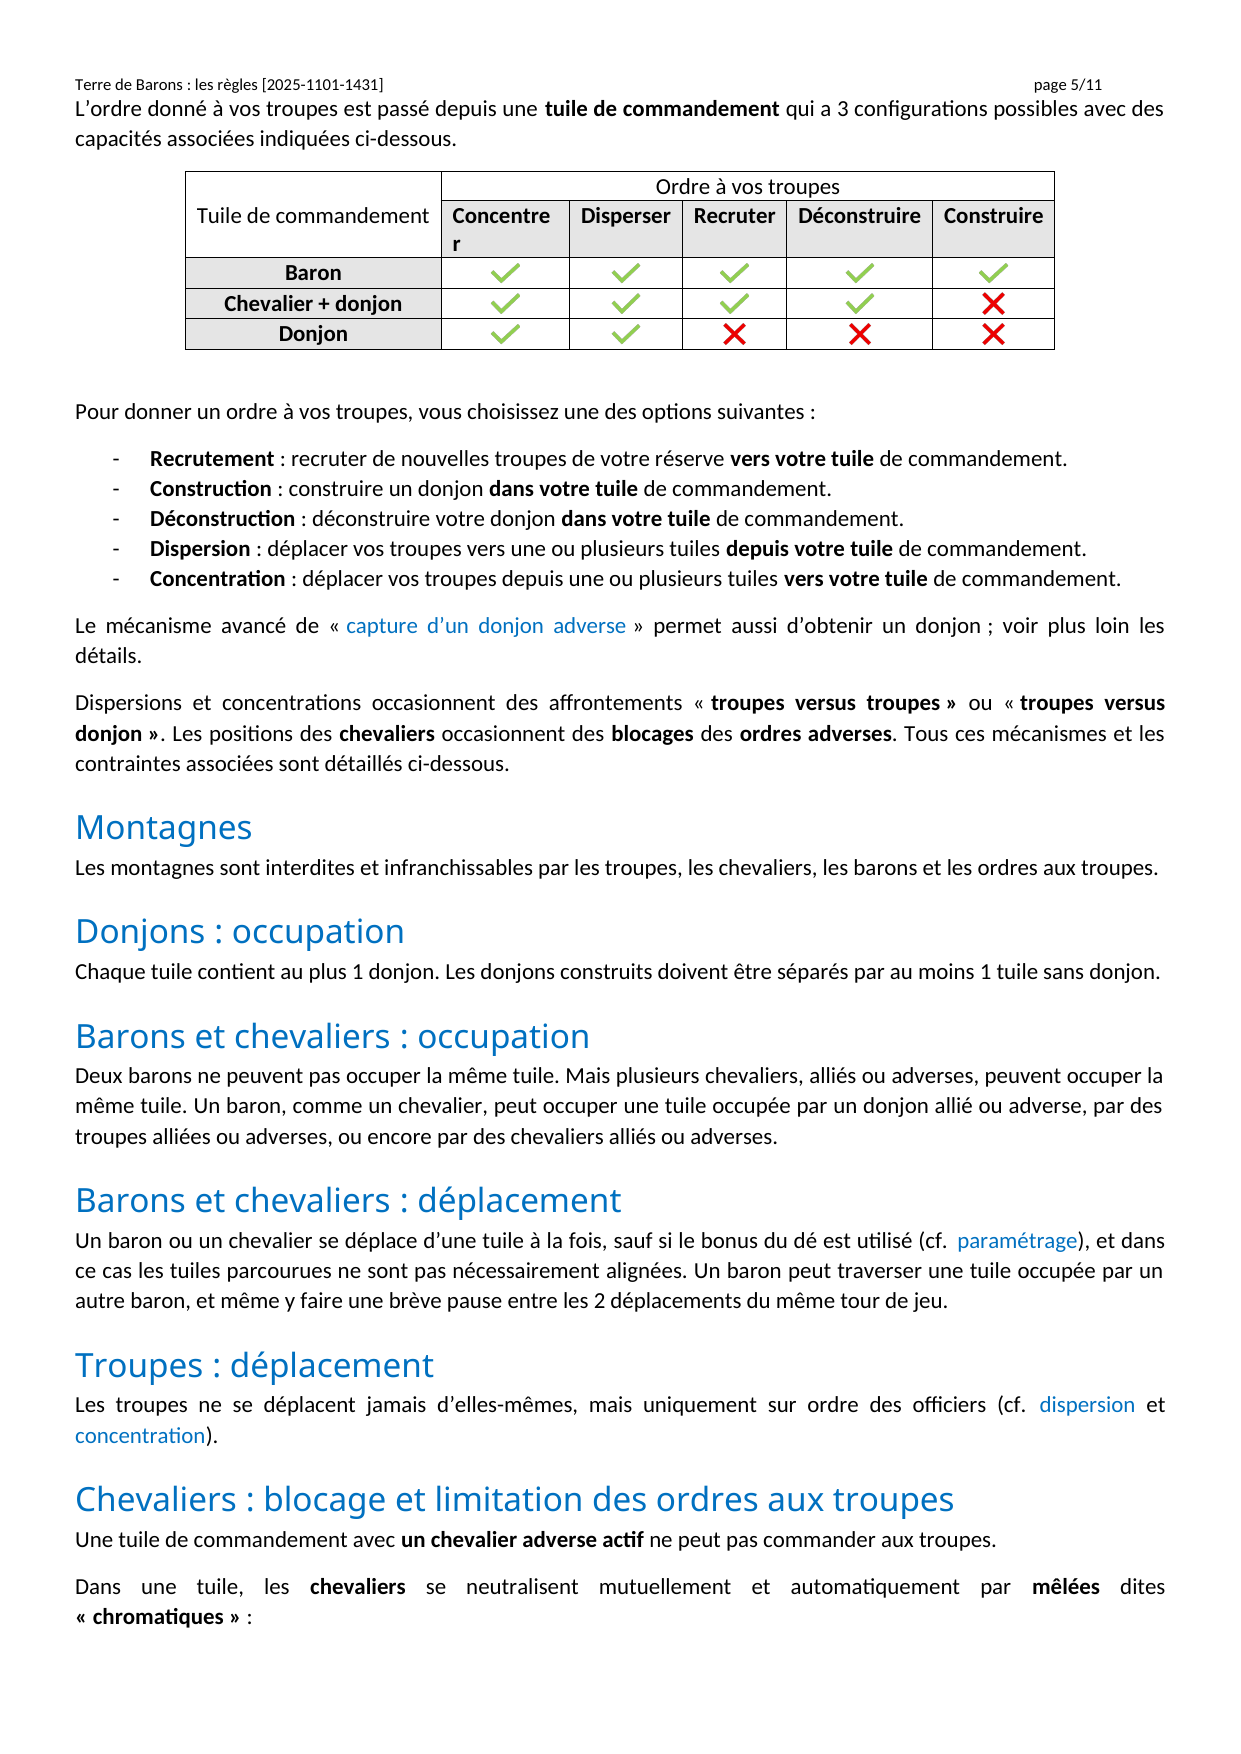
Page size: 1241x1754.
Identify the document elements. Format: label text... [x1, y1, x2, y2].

picture [978, 258, 1009, 349]
table_cell [641, 289, 682, 318]
text Chaque tuile contient au plus 1 donjon. Les donjons construits doivent être séparés par au moins 1 tuile sans donjon. [75, 957, 1165, 985]
table_cell [750, 258, 786, 288]
table_cell [570, 319, 611, 349]
list Construction : construire un donjon dans votre tuile de commandement. [112, 474, 1165, 502]
table_cell Baron [186, 258, 441, 288]
table_cell [641, 258, 682, 288]
table_cell [1009, 258, 1054, 288]
table_cell [641, 319, 682, 349]
table_cell [787, 319, 845, 349]
table_cell [442, 258, 490, 288]
text L’ordre donné à vos troupes est passé depuis une tuile de commandement qui a 3 configurations possibles avec des capacités associées indiquées ci-dessous. [75, 94, 1165, 152]
table_cell [683, 289, 719, 318]
subtitle Barons et chevaliers : occupation [75, 1012, 1165, 1058]
table_cell [570, 258, 611, 288]
text Dispersions et concentrations occasionnent des affrontements « troupes versus troupes » ou « troupes versus donjon ». Les positions des chevaliers occasionnent des blocages des ordres adverses. Tous ces mécanismes et les contraintes associées sont détaillés ci-dessous. [75, 688, 1165, 777]
table_cell [683, 319, 719, 349]
text Une tuile de commandement avec un chevalier adverse actif ne peut pas commander aux troupes. [75, 1525, 1165, 1553]
picture [490, 258, 520, 349]
list Dispersion : déplacer vos troupes vers une ou plusieurs tuiles depuis votre tuile de commandement. [112, 534, 1165, 562]
text Les montagnes sont interdites et infranchissables par les troupes, les chevaliers, les barons et les ordres aux troupes. [75, 853, 1165, 881]
subtitle Chevaliers : blocage et limitation des ordres aux troupes [75, 1476, 1165, 1521]
table_cell [875, 319, 932, 349]
table_cell Disperser [570, 201, 682, 257]
picture [611, 258, 641, 349]
table_cell Chevalier + donjon [186, 289, 441, 318]
table_cell [787, 258, 845, 288]
picture [845, 258, 875, 349]
list Recrutement : recruter de nouvelles troupes de votre réserve vers votre tuile de commandement. [112, 444, 1165, 472]
table_cell Déconstruire [787, 201, 932, 257]
table_cell Donjon [186, 319, 441, 349]
table_cell Recruter [683, 201, 786, 257]
table_cell [1009, 319, 1054, 349]
table_cell [875, 258, 932, 288]
table_cell [750, 289, 786, 318]
table_cell [875, 289, 932, 318]
table_cell [933, 258, 978, 288]
table_cell [683, 258, 719, 288]
table_cell Concentrer [442, 201, 569, 257]
text Un baron ou un chevalier se déplace d’une tuile à la fois, sauf si le bonus du dé est utilisé (cf. paramétrage), et dans ce cas les tuiles parcourues ne sont pas nécessairement alignées. Un baron peut traverser une tuile occupée par un autre baron, et même y faire une brève pause entre les 2 déplacements du même tour de jeu. [75, 1226, 1165, 1314]
table_cell [520, 258, 569, 288]
table_cell [933, 319, 978, 349]
text Dans une tuile, les chevaliers se neutralisent mutuellement et automatiquement par mêlées dites « chromatiques » : [75, 1572, 1165, 1630]
text Pour donner un ordre à vos troupes, vous choisissez une des options suivantes : [75, 397, 1165, 425]
list Concentration : déplacer vos troupes depuis une ou plusieurs tuiles vers votre tuile de commandement. [112, 564, 1165, 592]
picture [719, 258, 750, 349]
subtitle Montagnes [75, 804, 1165, 849]
subtitle Donjons : occupation [75, 908, 1165, 954]
table_cell [933, 289, 978, 318]
table_cell [442, 319, 490, 349]
table_cell [787, 289, 845, 318]
table_cell [442, 289, 490, 318]
table_cell [1009, 289, 1054, 318]
text Deux barons ne peuvent pas occuper la même tuile. Mais plusieurs chevaliers, alliés ou adverses, peuvent occuper la même tuile. Un baron, comme un chevalier, peut occuper une tuile occupée par un donjon allié ou adverse, par des troupes alliées ou adverses, ou encore par des chevaliers alliés ou adverses. [75, 1061, 1165, 1150]
table_cell [520, 289, 569, 318]
text Le mécanisme avancé de « capture d’un donjon adverse » permet aussi d’obtenir un donjon ; voir plus loin les détails. [75, 611, 1165, 669]
table_header Tuile de commandement [186, 172, 441, 257]
table_cell [570, 289, 611, 318]
table_cell [520, 319, 569, 349]
table_cell [750, 319, 786, 349]
subtitle Barons et chevaliers : déplacement [75, 1177, 1165, 1222]
list Déconstruction : déconstruire votre donjon dans votre tuile de commandement. [112, 504, 1165, 532]
table_cell Construire [933, 201, 1054, 257]
subtitle Troupes : déplacement [75, 1342, 1165, 1387]
text Les troupes ne se déplacent jamais d’elles-mêmes, mais uniquement sur ordre des officiers (cf. dispersion et concentration). [75, 1391, 1165, 1449]
table_header Ordre à vos troupes [442, 172, 1054, 200]
